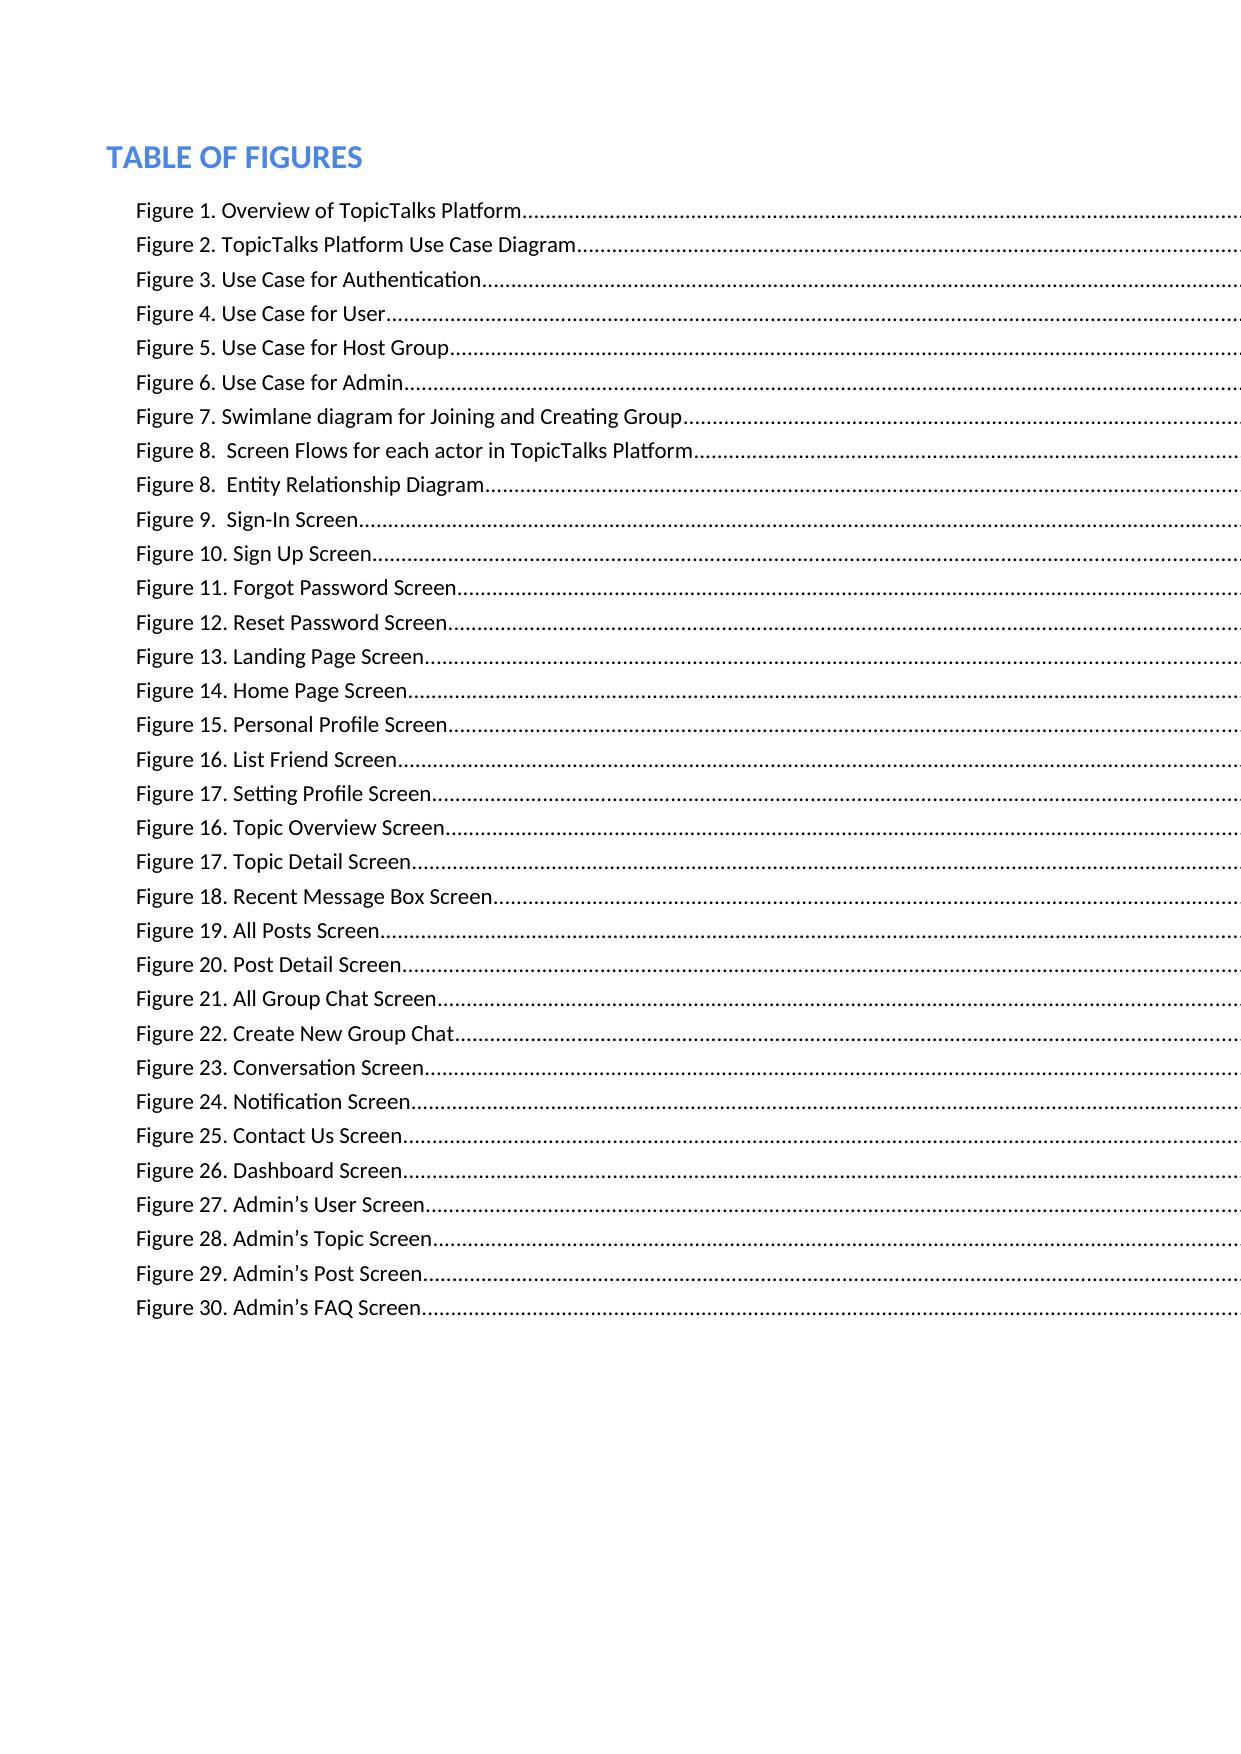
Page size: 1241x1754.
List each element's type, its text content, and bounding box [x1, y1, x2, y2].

text TABLE OF FIGURES [106, 136, 1104, 176]
